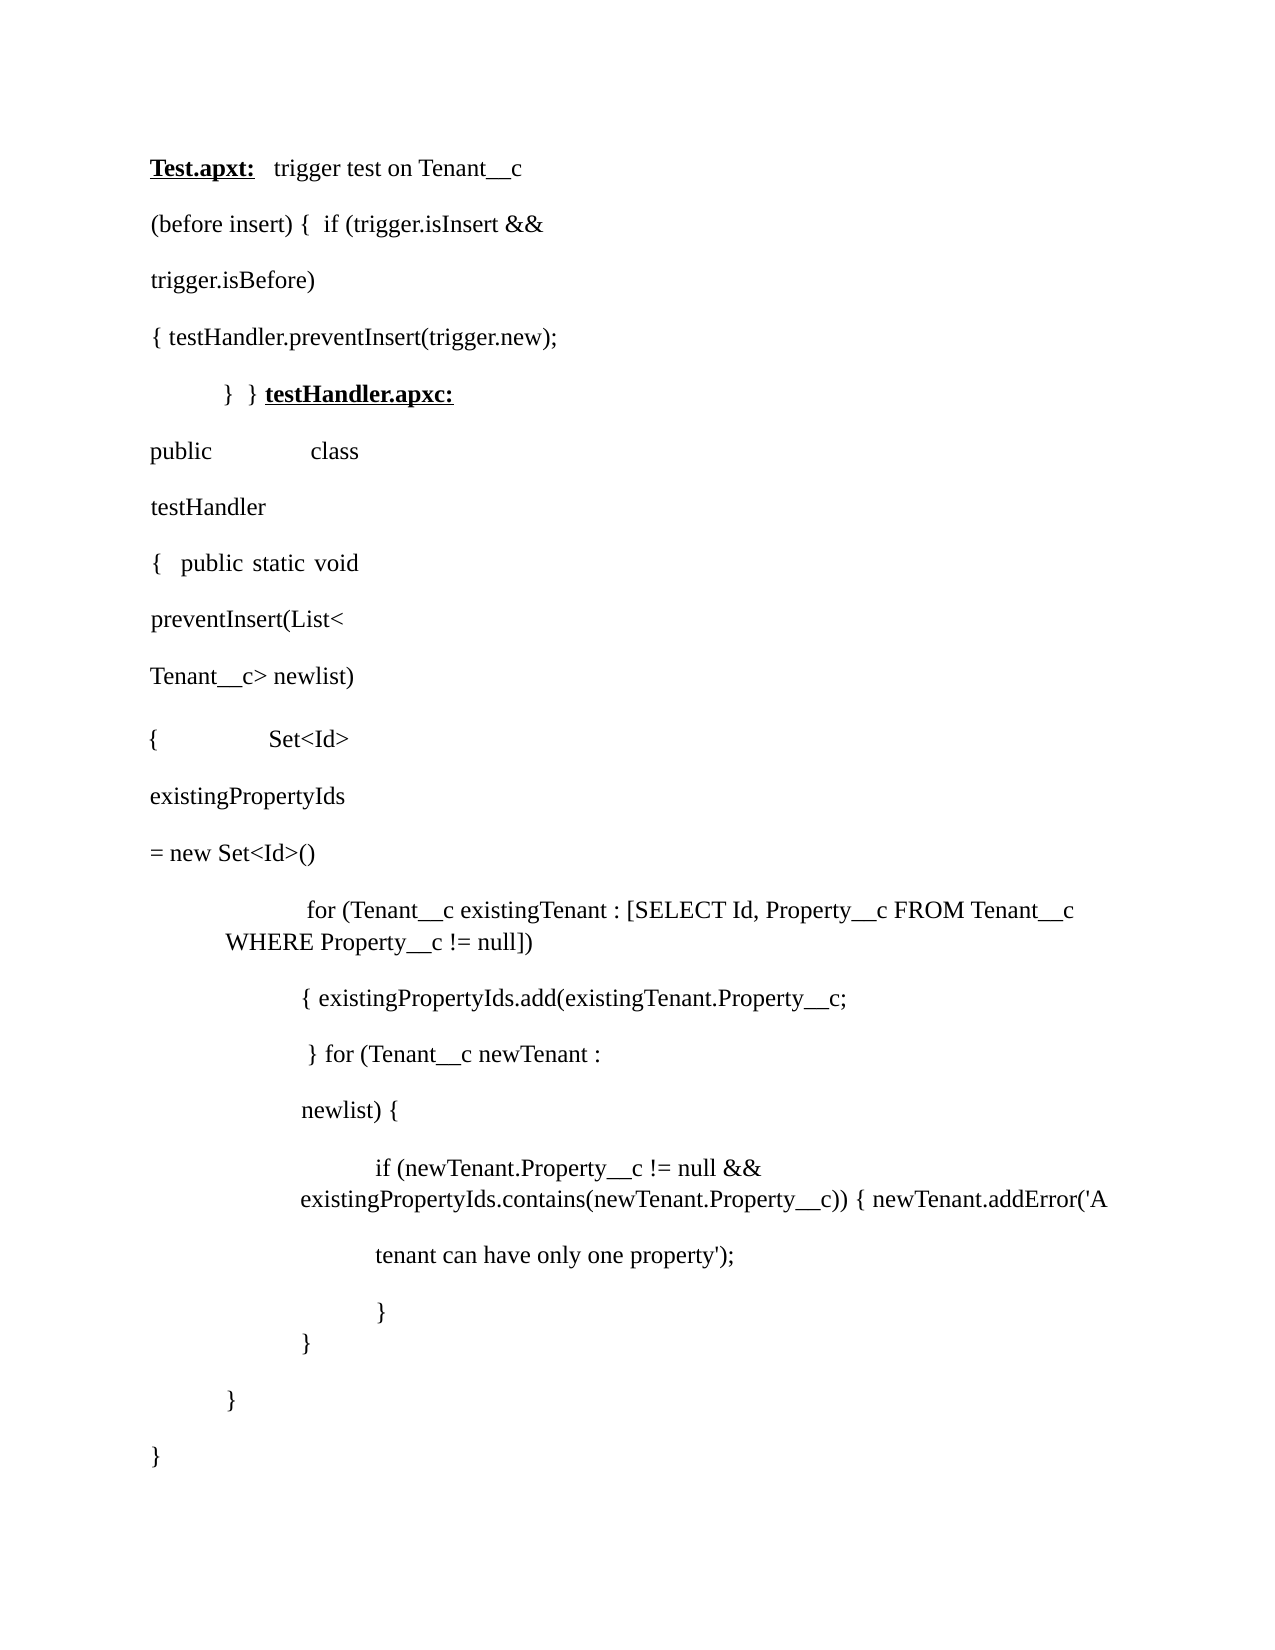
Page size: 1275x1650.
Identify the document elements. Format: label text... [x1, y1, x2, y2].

text public class testHandler { public static void preventInsert(List< [149, 436, 359, 633]
text Test.apxt: trigger test on Tenant__c (before insert) { if (trigger.isInsert && trigger.isBefore){ testHandler.preventInsert(trigger.new); [149, 153, 600, 351]
text existingPropertyIds [149, 781, 1168, 810]
text } [225, 1385, 1168, 1414]
text } } testHandler.apxc: [222, 379, 1232, 408]
text = new Set<Id>() [149, 838, 1168, 867]
text } [300, 1328, 1168, 1357]
text newlist) { [301, 1095, 1168, 1124]
text for (Tenant__c existingTenant : [SELECT Id, Property__c FROM Tenant__c [147, 896, 1074, 924]
text } [149, 1441, 1168, 1470]
text } for (Tenant__c newTenant : [300, 1039, 1168, 1068]
text Tenant__c> newlist) [149, 661, 1168, 690]
text existingPropertyIds.contains(newTenant.Property__c)) { newTenant.addError('A tenant can have only one property'); [300, 1184, 1168, 1269]
text { Set<Id> [147, 724, 1232, 752]
text } [375, 1297, 1168, 1326]
text WHERE Property__c != null]) { existingPropertyIds.add(existingTenant.Property__c; [225, 927, 1086, 1011]
text if (newTenant.Property__c != null && [375, 1153, 1168, 1182]
